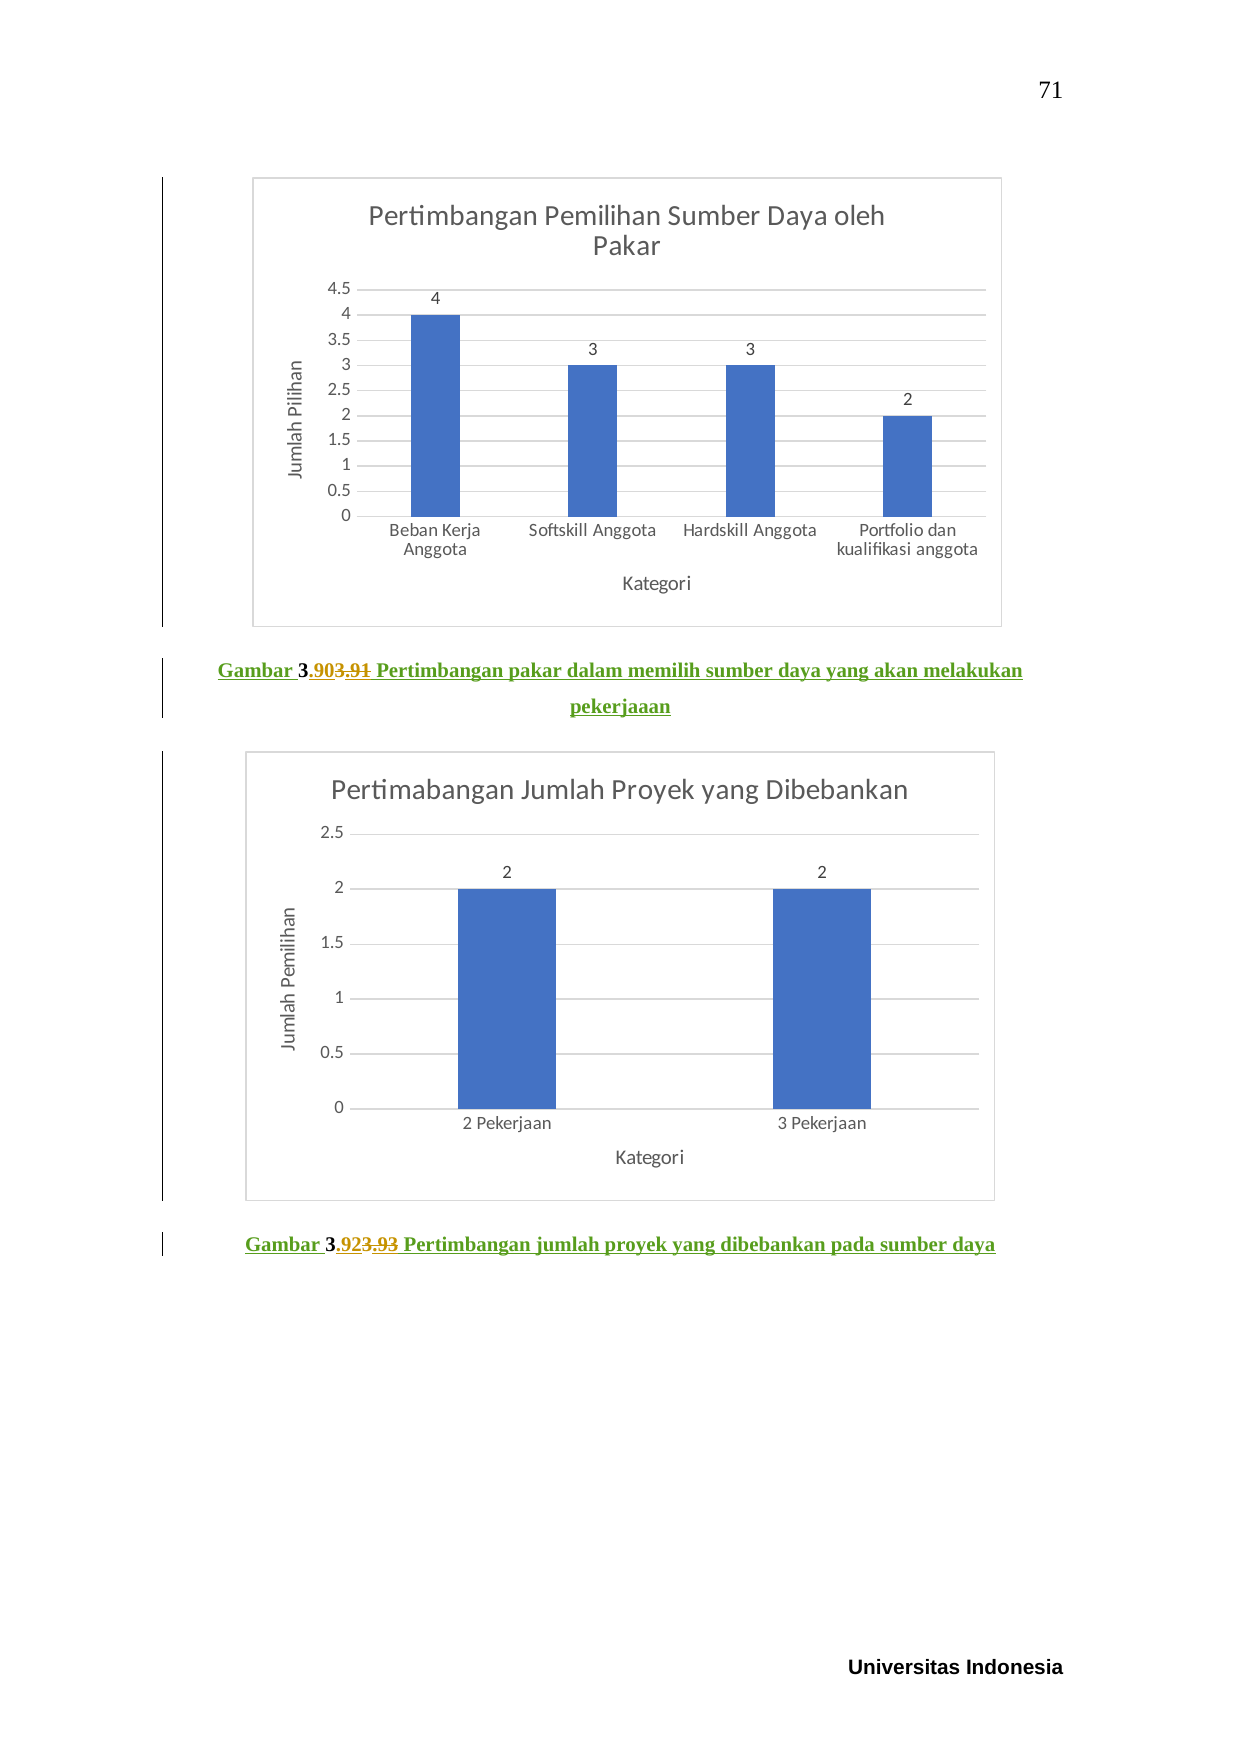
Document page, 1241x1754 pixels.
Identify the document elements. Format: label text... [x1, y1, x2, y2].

text 3 [177, 1232, 1063, 1256]
text 3 [177, 658, 1063, 718]
